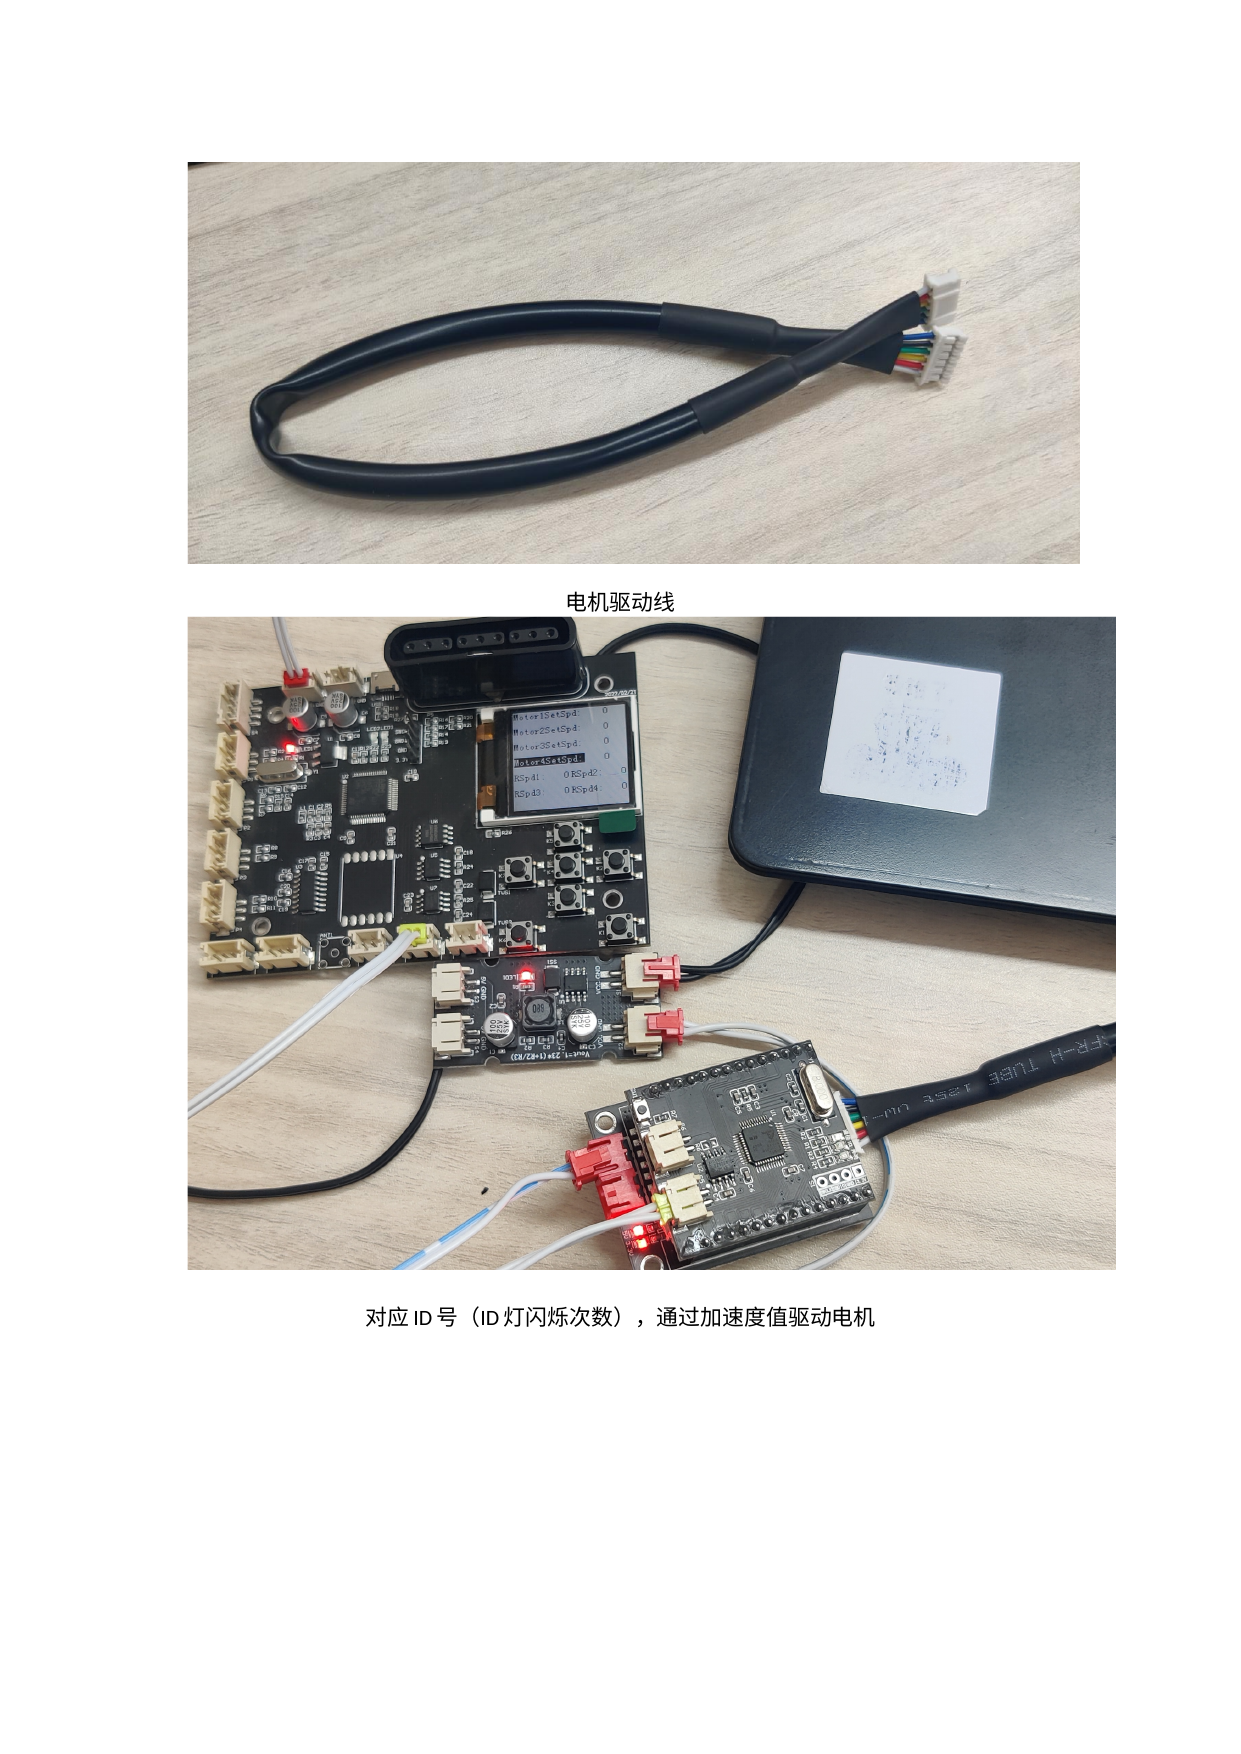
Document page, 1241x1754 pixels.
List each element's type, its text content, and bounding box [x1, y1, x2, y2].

picture [189, 162, 1079, 564]
text 电机驱动线 [187, 584, 1053, 617]
text 对应ID号（ID灯闪烁次数），通过加速度值驱动电机 [187, 1299, 1053, 1332]
picture [187, 617, 1116, 1270]
